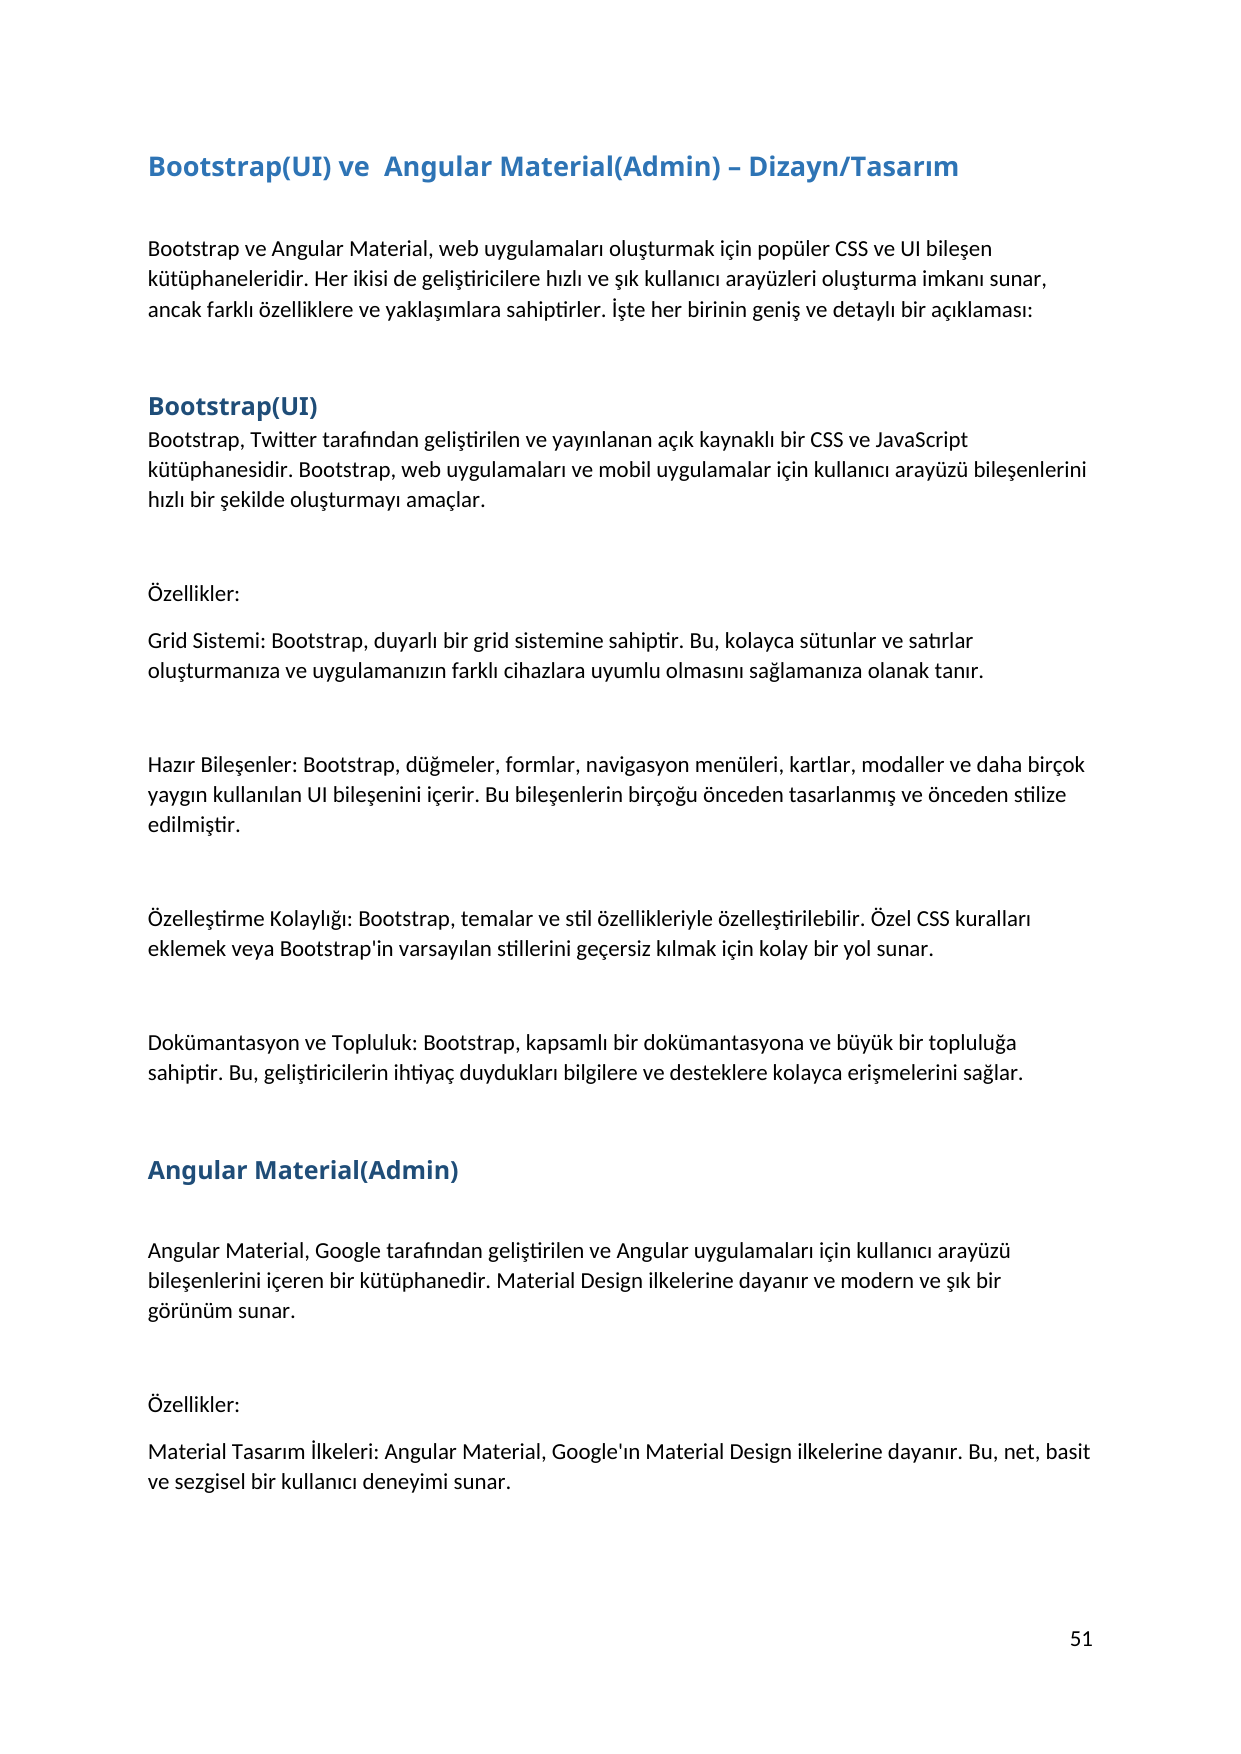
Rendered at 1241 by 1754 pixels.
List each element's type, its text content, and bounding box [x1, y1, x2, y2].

text Angular Material, Google tarafından geliştirilen ve Angular uygulamaları için kullanıcı arayüzü bileşenlerini içeren bir kütüphanedir. Material Design ilkelerine dayanır ve modern ve şık bir görünüm sunar. [148, 1236, 1093, 1324]
text Grid Sistemi: Bootstrap, duyarlı bir grid sistemine sahiptir. Bu, kolayca sütunlar ve satırlar oluşturmanıza ve uygulamanızın farklı cihazlara uyumlu olmasını sağlamanıza olanak tanır. [148, 626, 1093, 684]
subtitle Bootstrap(UI) [148, 388, 1093, 422]
text Material Tasarım İlkeleri: Angular Material, Google'ın Material Design ilkelerine dayanır. Bu, net, basit ve sezgisel bir kullanıcı deneyimi sunar. [148, 1437, 1093, 1495]
subtitle Bootstrap(UI) ve Angular Material(Admin) – Dizayn/Tasarım [148, 148, 1093, 184]
text Bootstrap, Twitter tarafından geliştirilen ve yayınlanan açık kaynaklı bir CSS ve JavaScript kütüphanesidir. Bootstrap, web uygulamaları ve mobil uygulamalar için kullanıcı arayüzü bileşenlerini hızlı bir şekilde oluşturmayı amaçlar. [148, 425, 1093, 514]
text Hazır Bileşenler: Bootstrap, düğmeler, formlar, navigasyon menüleri, kartlar, modaller ve daha birçok yaygın kullanılan UI bileşenini içerir. Bu bileşenlerin birçoğu önceden tasarlanmış ve önceden stilize edilmiştir. [148, 750, 1093, 839]
text Özellikler: [148, 579, 1093, 607]
text Dokümantasyon ve Topluluk: Bootstrap, kapsamlı bir dokümantasyona ve büyük bir topluluğa sahiptir. Bu, geliştiricilerin ihtiyaç duydukları bilgilere ve desteklere kolayca erişmelerini sağlar. [148, 1028, 1093, 1087]
text Bootstrap ve Angular Material, web uygulamaları oluşturmak için popüler CSS ve UI bileşen kütüphaneleridir. Her ikisi de geliştiricilere hızlı ve şık kullanıcı arayüzleri oluşturma imkanı sunar, ancak farklı özelliklere ve yaklaşımlara sahiptirler. İşte her birinin geniş ve detaylı bir açıklaması: [148, 234, 1093, 323]
text Özellikler: [148, 1390, 1093, 1418]
text Özelleştirme Kolaylığı: Bootstrap, temalar ve stil özellikleriyle özelleştirilebilir. Özel CSS kuralları eklemek veya Bootstrap'in varsayılan stillerini geçersiz kılmak için kolay bir yol sunar. [148, 904, 1093, 963]
subtitle Angular Material(Admin) [148, 1152, 1093, 1186]
